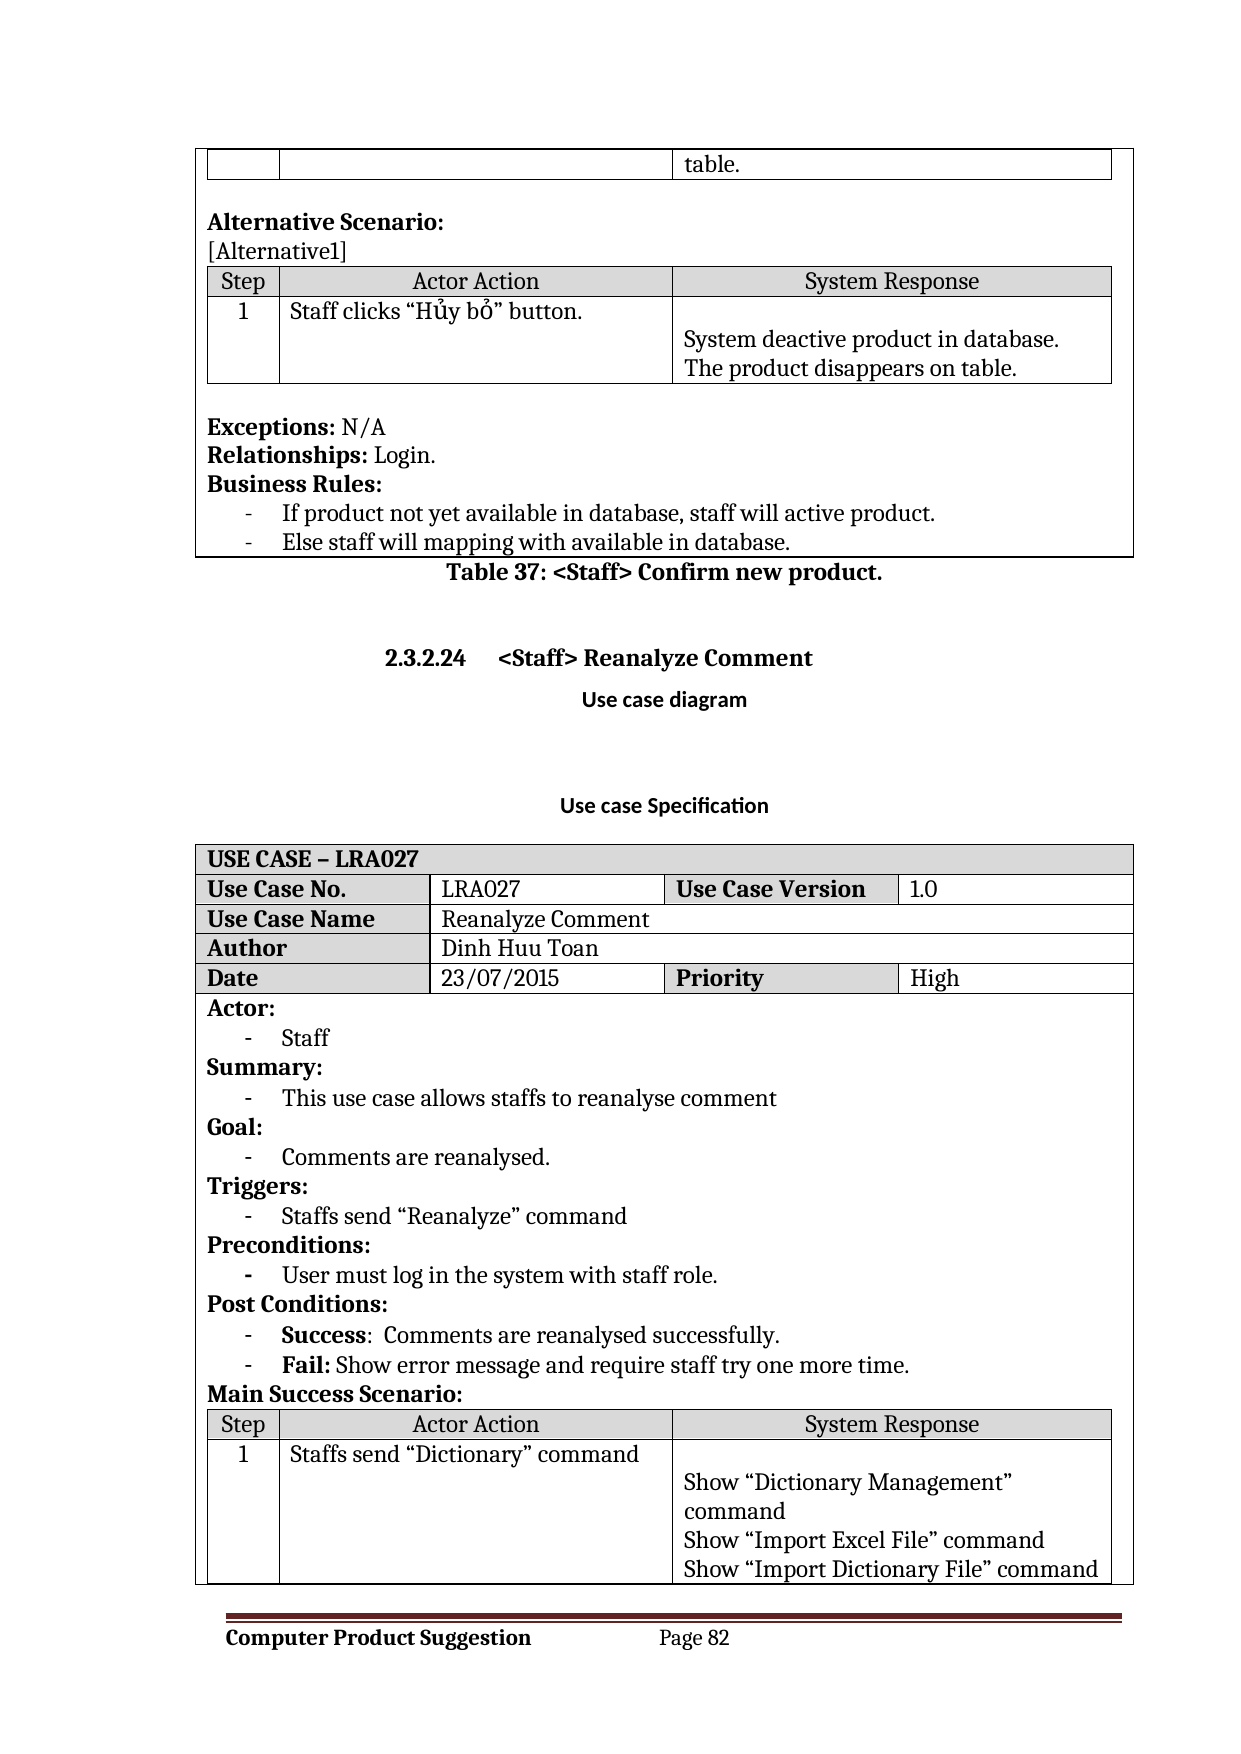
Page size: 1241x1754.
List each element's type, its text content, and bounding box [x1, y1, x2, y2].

table_cell Dinh Huu Toan [431, 934, 1133, 963]
subtitle Table 37: <Staff> Confirm new product. [207, 558, 1122, 586]
text Use case diagram [207, 685, 1122, 713]
table_cell 1.0 [899, 875, 1133, 903]
table_cell Author [196, 934, 429, 963]
table_cell Use Case Name [196, 905, 429, 933]
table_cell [196, 994, 1133, 1584]
subtitle <Staff> Reanalyze Comment [385, 643, 1122, 672]
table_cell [196, 149, 1133, 556]
table_cell Use Case Version [665, 875, 898, 903]
table_cell Date [196, 964, 429, 993]
table_cell Reanalyze Comment [431, 905, 1133, 933]
table_cell LRA027 [431, 875, 664, 903]
table_cell Priority [665, 964, 898, 993]
table_cell 23/07/2015 [431, 964, 664, 993]
table_header USE CASE – LRA027 [196, 845, 1133, 874]
text Use case Specification [207, 791, 1122, 819]
table_cell High [899, 964, 1133, 993]
table_cell Use Case No. [196, 875, 429, 903]
